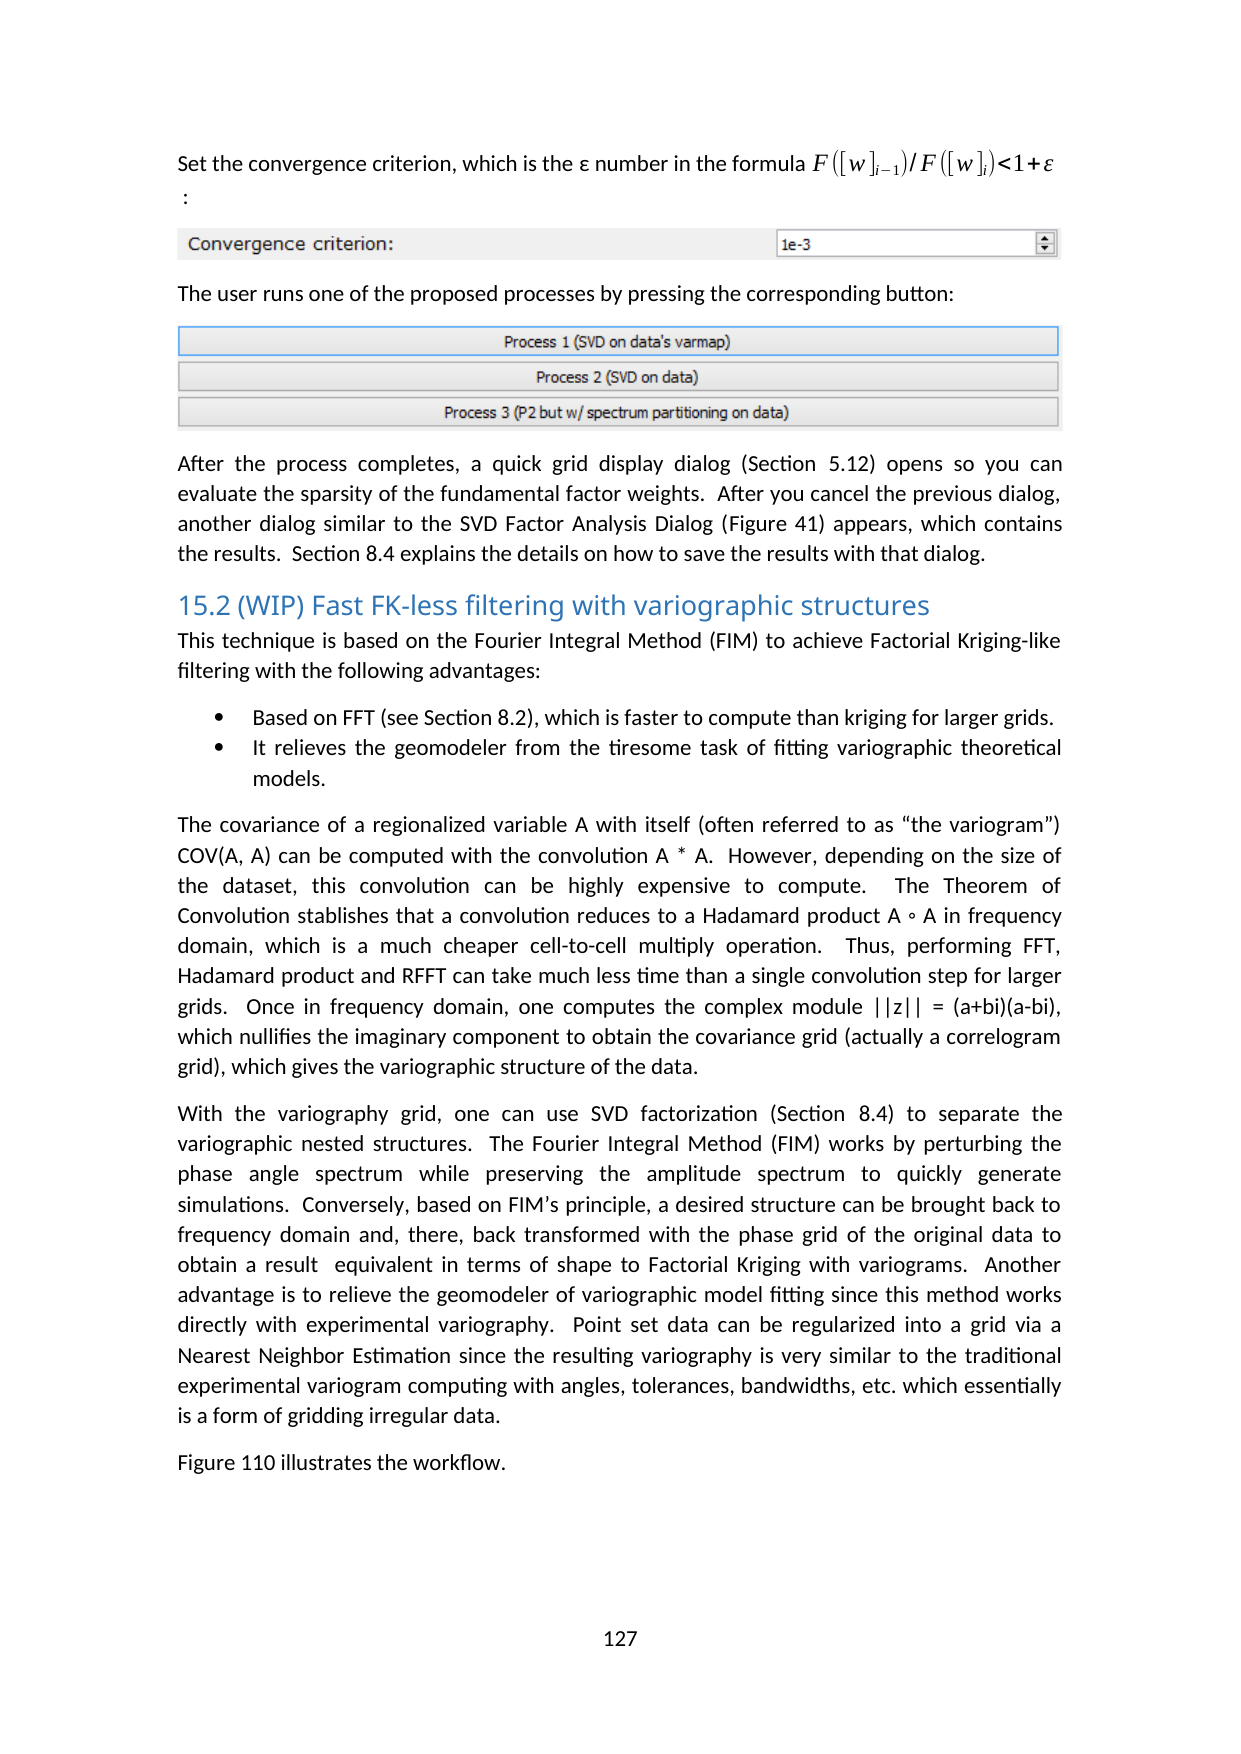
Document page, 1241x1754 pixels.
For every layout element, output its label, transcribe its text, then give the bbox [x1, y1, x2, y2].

text Figure 107 illustrates the workflow. [177, 1448, 1063, 1476]
list Based on FFT (see Section 8.2), which is faster to compute than kriging for larger grids. [215, 703, 1063, 731]
text After the process completes, a quick grid display dialog (Section 5.12) opens so you can evaluate the sparsity of the fundamental factor weights. After you cancel the previous dialog, another dialog similar to the SVD Factor Analysis Dialog (Figure 41) appears, which contains the results. Section 8.4 explains the details on how to save the results with that dialog. [177, 449, 1063, 568]
text The user runs one of the proposed processes by pressing the corresponding button: [177, 279, 1063, 307]
text The covariance of a regionalized variable A with itself (often referred to as “the variogram”) COV(A, A) can be computed with the convolution A * A. However, depending on the size of the dataset, this convolution can be highly expensive to compute. The Theorem of Convolution stablishes that a convolution reduces to a Hadamard product A ◦ A in frequency domain, which is a much cheaper cell-to-cell multiply operation. Thus, performing FFT, Hadamard product and RFFT can take much less time than a single convolution step for larger grids. Once in frequency domain, one computes the complex module ||z|| = (a+bi)(a-bi), which nullifies the imaginary component to obtain the covariance grid (actually a correlogram grid), which gives the variographic structure of the data. [177, 811, 1063, 1080]
subtitle (WIP) Fast FK-less filtering with variographic structures [177, 586, 1063, 623]
text With the variography grid, one can use SVD factorization (Section 8.4) to separate the variographic nested structures. The Fourier Integral Method (FIM) works by perturbing the phase angle spectrum while preserving the amplitude spectrum to quickly generate simulations. Conversely, based on FIM’s principle, a desired structure can be brought back to frequency domain and, there, back transformed with the phase grid of the original data to obtain a result equivalent in terms of shape to Factorial Kriging with variograms. Another advantage is to relieve the geomodeler of variographic model fitting since this method works directly with experimental variography. Point set data can be regularized into a grid via a Nearest Neighbor Estimation since the resulting variography is very similar to the traditional experimental variogram computing with angles, tolerances, bandwidths, etc. which essentially is a form of gridding irregular data. [177, 1099, 1063, 1429]
list It relieves the geomodeler from the tiresome task of fitting variographic theoretical models. [215, 733, 1063, 792]
text Set the convergence criterion, which is the ε number in the formula : [177, 148, 1063, 210]
text This technique is based on the Fourier Integral Method (FIM) to achieve Factorial Kriging-like filtering with the following advantages: [177, 626, 1063, 684]
picture [177, 325, 1063, 431]
picture [177, 228, 1062, 260]
